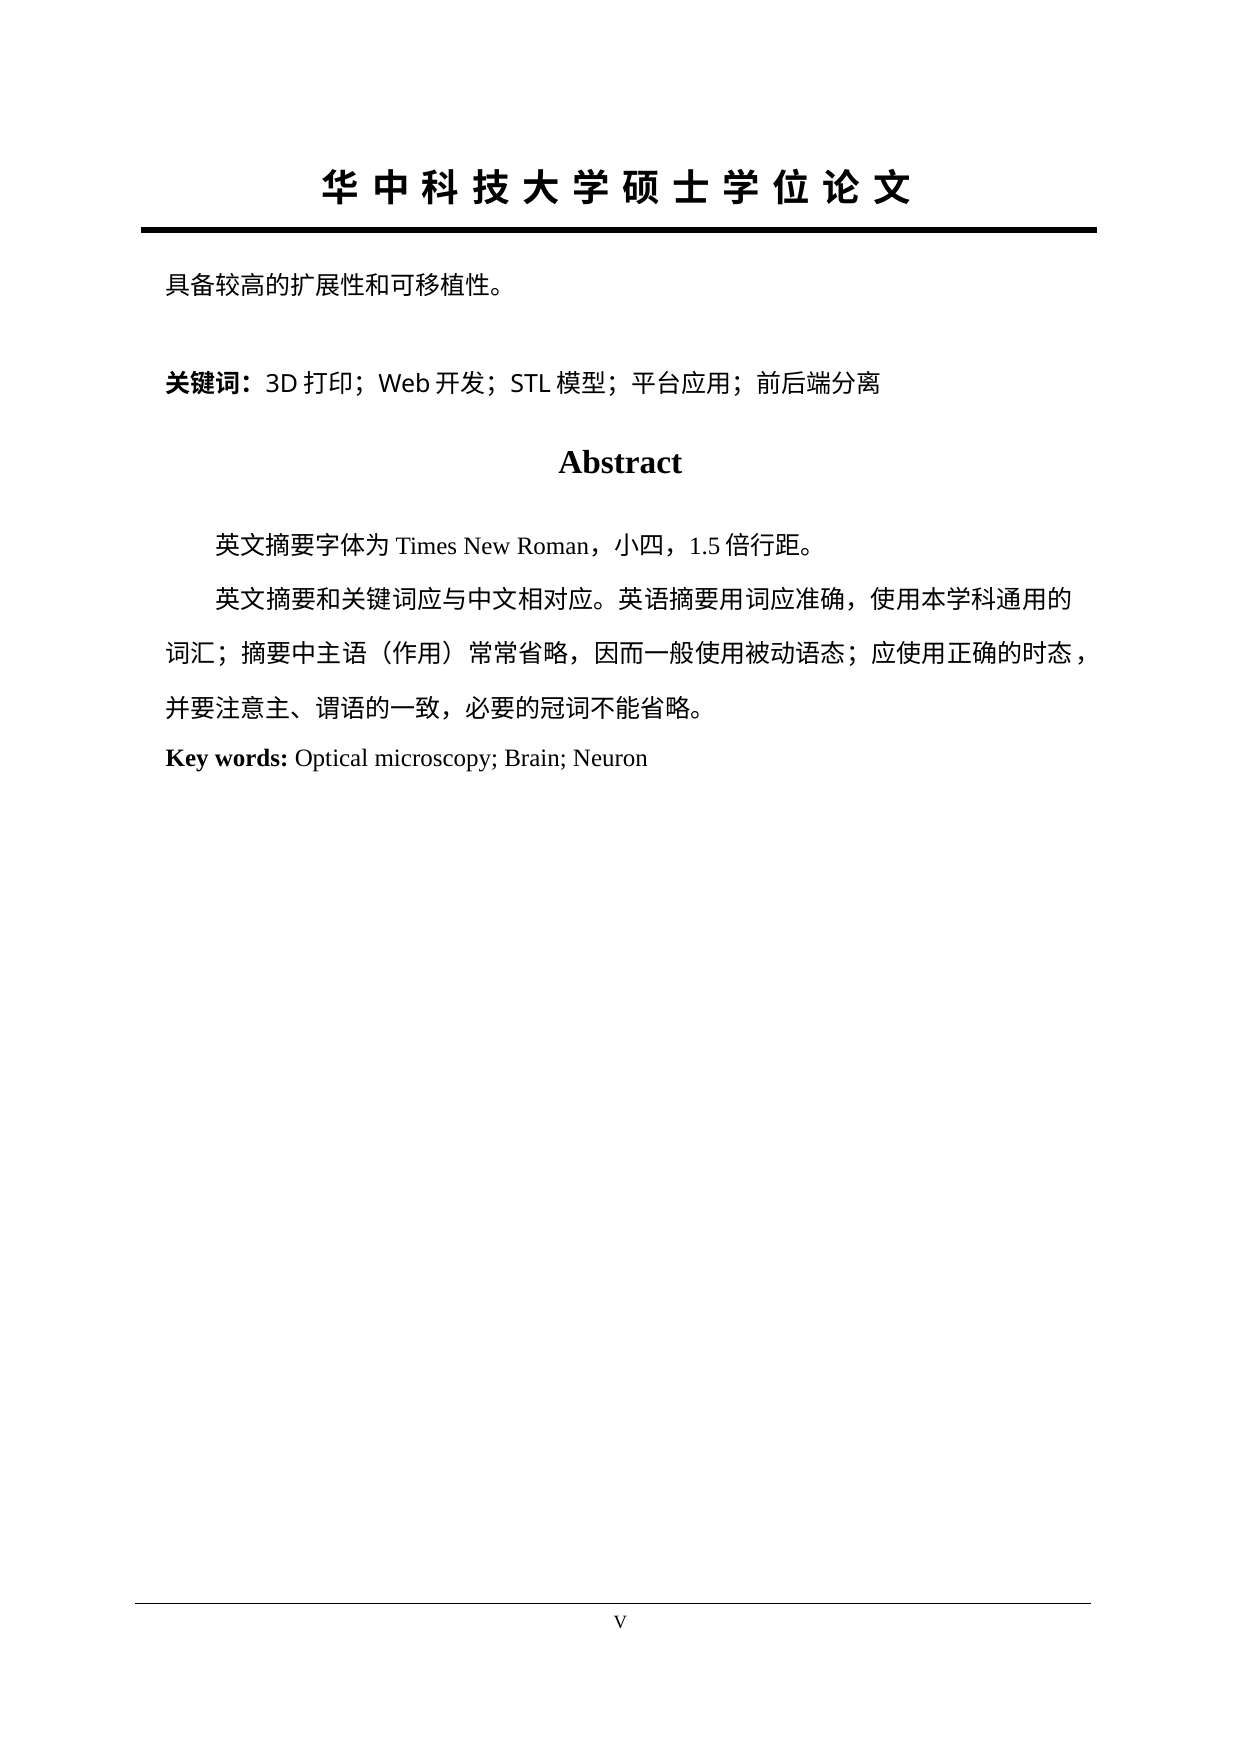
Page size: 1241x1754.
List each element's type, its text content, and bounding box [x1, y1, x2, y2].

text 英文摘要字体为Times New Roman，小四，1.5倍行距。 [165, 525, 1075, 561]
subtitle Abstract [165, 443, 1075, 481]
text 关键词：3D打印；Web开发；STL模型；平台应用；前后端分离 [165, 363, 1075, 399]
text 英文摘要和关键词应与中文相对应。英语摘要用词应准确，使用本学科通用的词汇；摘要中主语（作用）常常省略，因而一般使用被动语态；应使用正确的时态，并要注意主、谓语的一致，必要的冠词不能省略。 [165, 579, 1075, 724]
text Key words: Optical microscopy; Brain; Neuron [165, 743, 1075, 771]
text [165, 266, 1075, 302]
